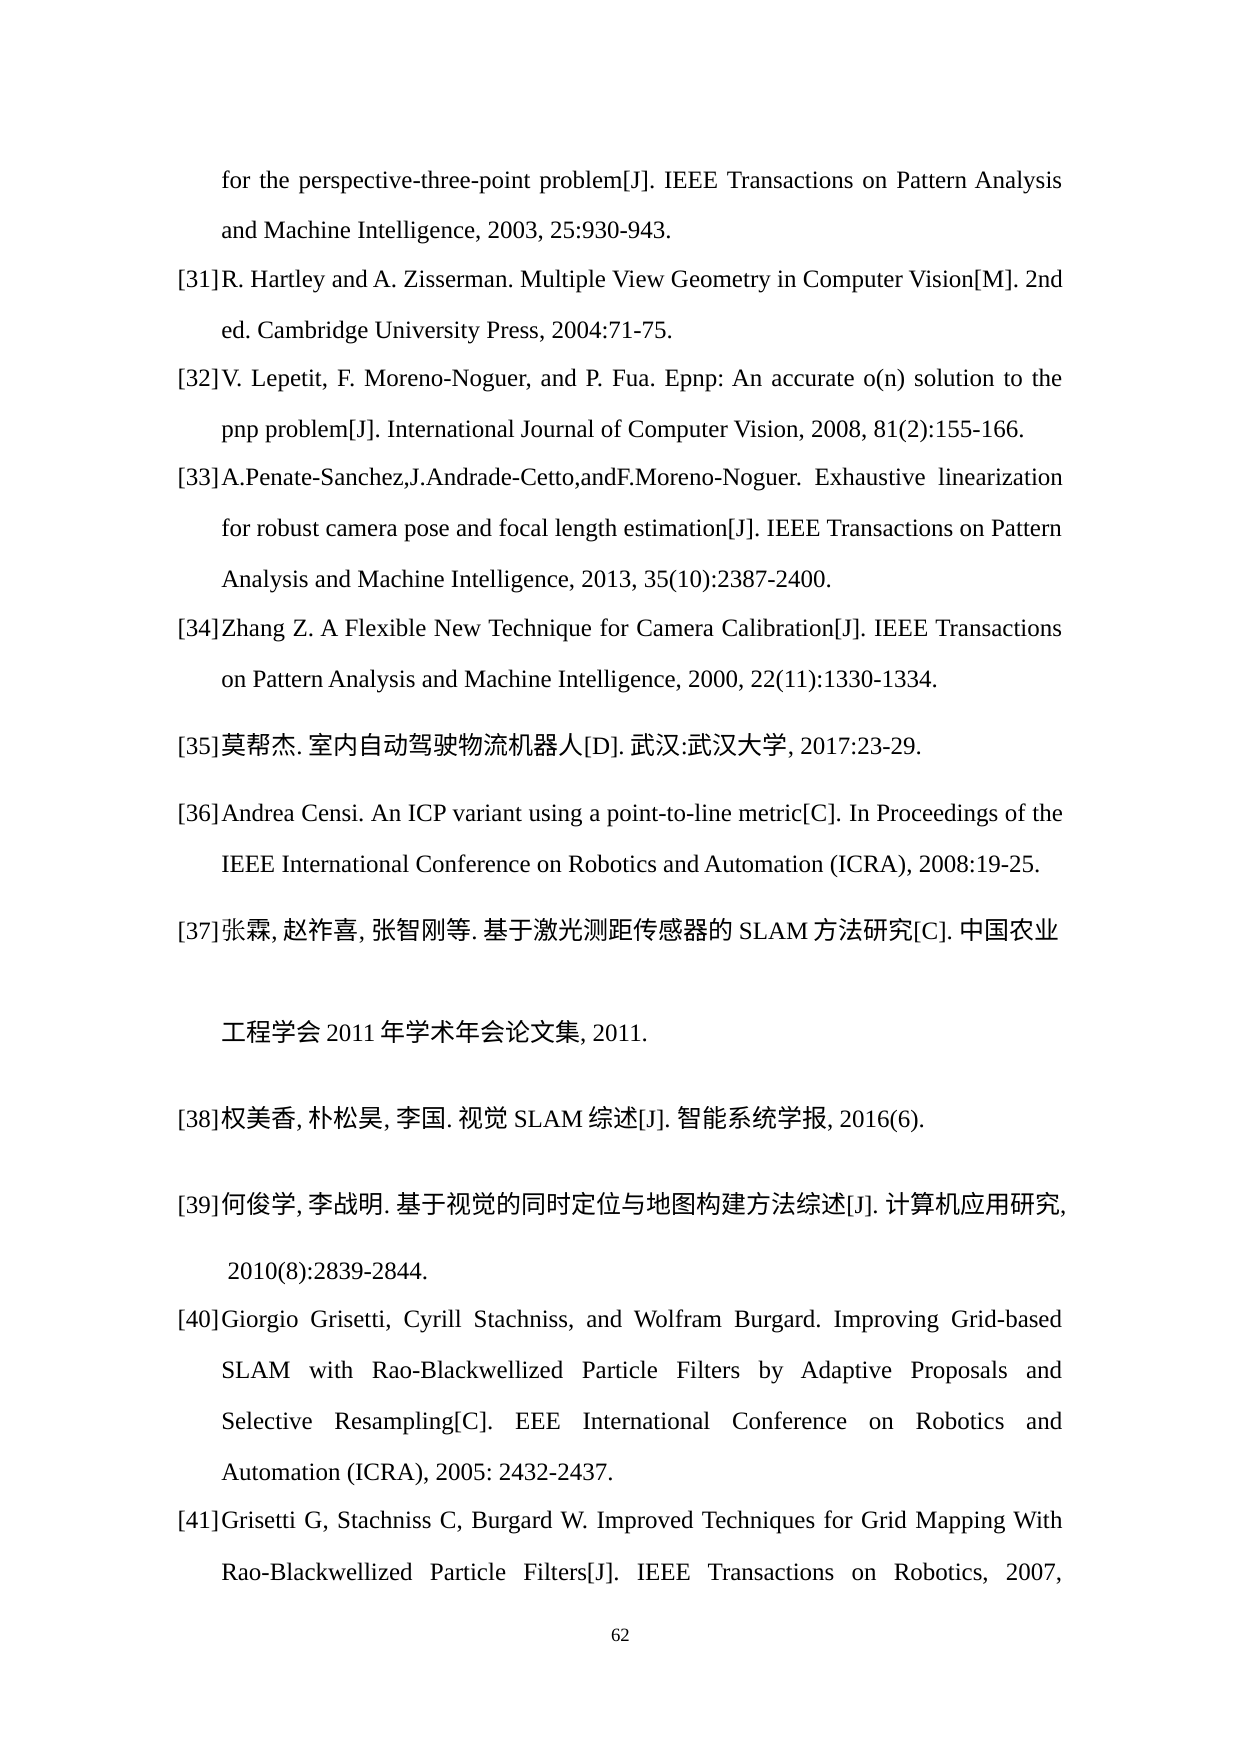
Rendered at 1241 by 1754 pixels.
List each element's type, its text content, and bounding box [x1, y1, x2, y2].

list Giorgio Grisetti, Cyrill Stachniss, and Wolfram Burgard. Improving Grid-based SLAM with Rao-Blackwellized Particle Filters by Adaptive Proposals and Selective Resampling[C]. EEE International Conference on Robotics and Automation (ICRA), 2005: 2432-2437. [177, 1302, 1063, 1489]
list Andrea Censi. An ICP variant using a point-to-line metric[C]. In Proceedings of the IEEE International Conference on Robotics and Automation (ICRA), 2008:19-25. [177, 795, 1063, 880]
list V. Lepetit, F. Moreno-Noguer, and P. Fua. Epnp: An accurate o(n) solution to the pnp problem[J]. International Journal of Computer Vision, 2008, 81(2):155-166. [177, 361, 1063, 446]
list A.Penate-Sanchez,J.Andrade-Cetto,andF.Moreno-Noguer. Exhaustive linearization for robust camera pose and focal length estimation[J]. IEEE Transactions on Pattern Analysis and Machine Intelligence, 2013, 35(10):2387-2400. [177, 460, 1063, 596]
list 权美香, 朴松昊, 李国. 视觉SLAM综述[J]. 智能系统学报, 2016(6). [177, 1083, 1063, 1151]
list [177, 1503, 1063, 1588]
list 张霖, 赵祚喜, 张智刚等. 基于激光测距传感器的SLAM方法研究[C]. 中国农业工程学会2011年学术年会论文集, 2011. [177, 895, 1063, 1064]
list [177, 162, 1063, 247]
list Zhang Z. A Flexible New Technique for Camera Calibration[J]. IEEE Transactions on Pattern Analysis and Machine Intelligence, 2000, 22(11):1330-1334. [177, 610, 1063, 695]
list R. Hartley and A. Zisserman. Multiple View Geometry in Computer Vision[M]. 2nd ed. Cambridge University Press, 2004:71-75. [177, 261, 1063, 346]
list 何俊学, 李战明. 基于视觉的同时定位与地图构建方法综述[J]. 计算机应用研究, 2010(8):2839-2844. [177, 1169, 1063, 1287]
list 莫帮杰. 室内自动驾驶物流机器人[D]. 武汉:武汉大学, 2017:23-29. [177, 709, 1063, 777]
